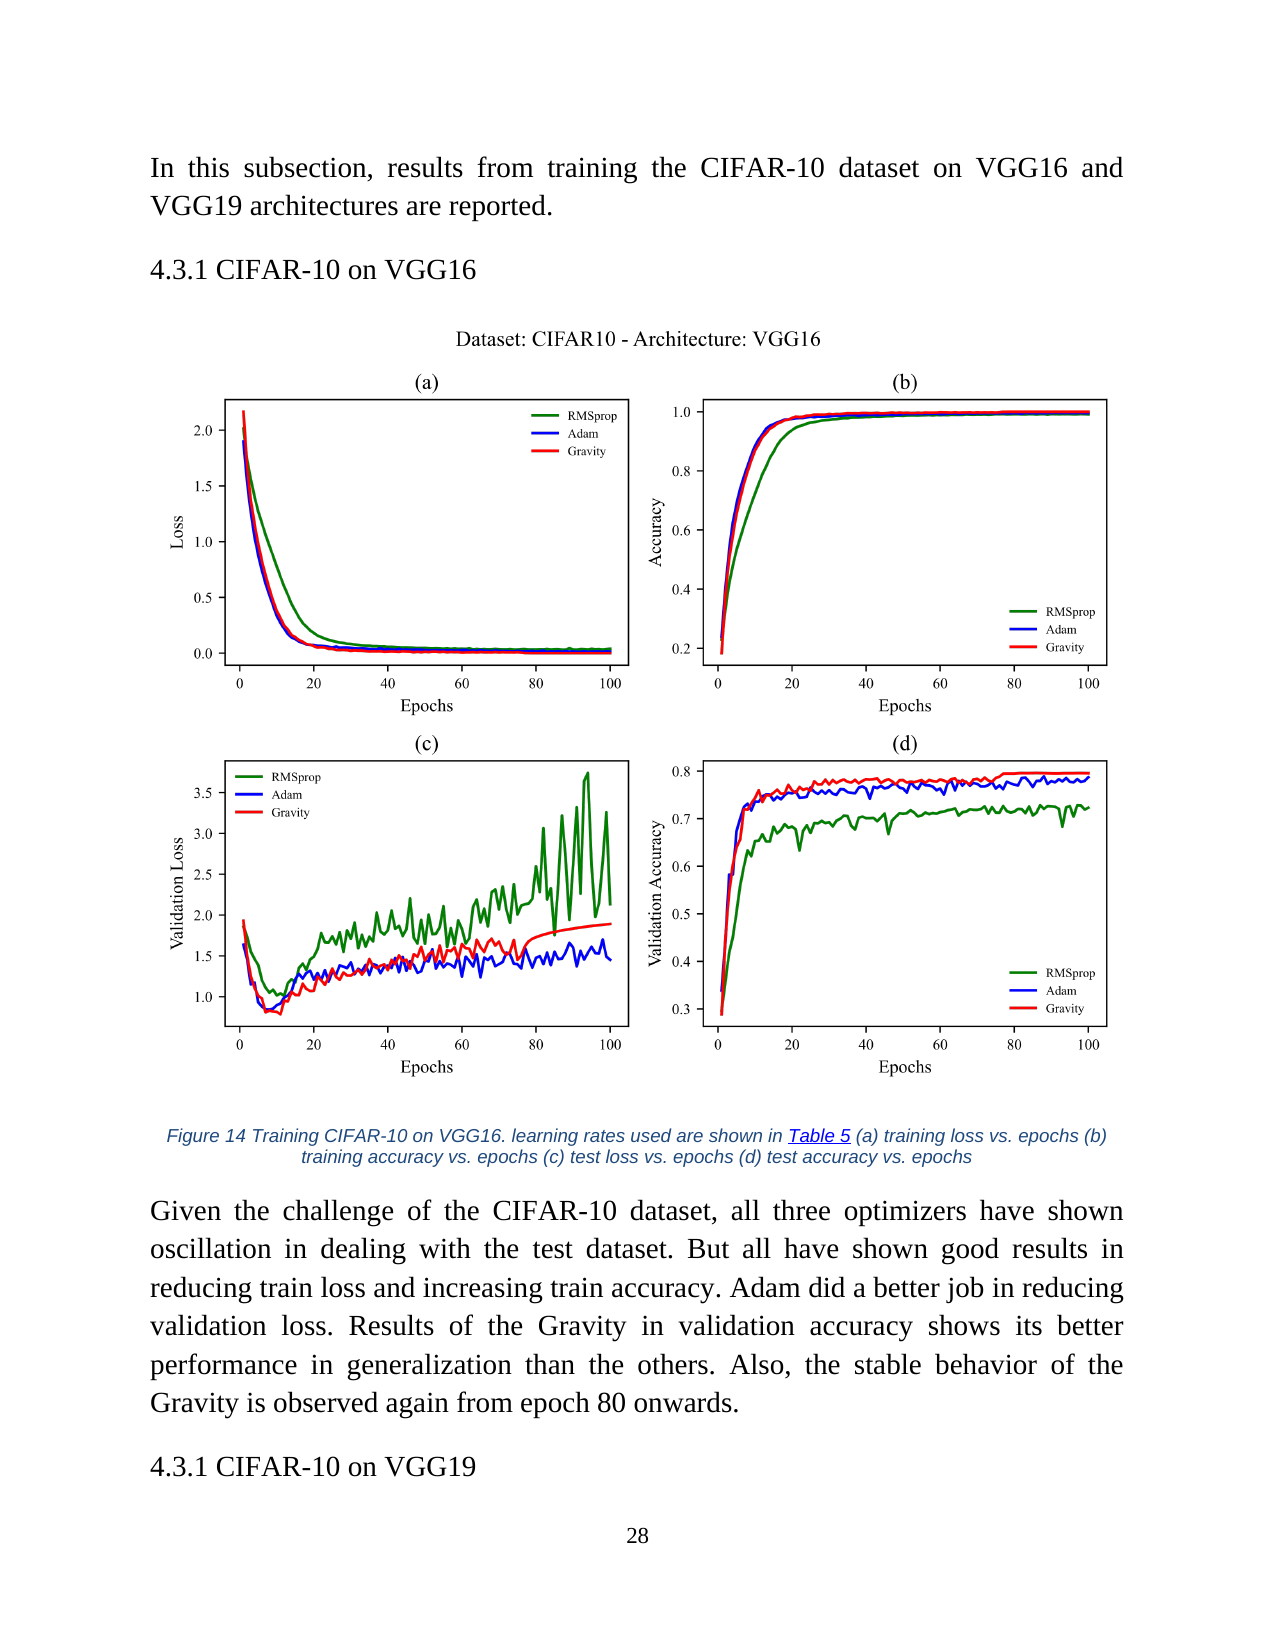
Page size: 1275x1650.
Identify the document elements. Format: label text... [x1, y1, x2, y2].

subtitle 4.3.1 CIFAR-10 on VGG16 [150, 252, 1125, 286]
text Figure 14 Training CIFAR-10 on VGG16. learning rates used are shown in Table 5 (a) training loss vs. epochs (b) training accuracy vs. epochs (c) test loss vs. epochs (d) test accuracy vs. epochs [150, 1124, 1125, 1168]
text In this subsection, results from training the CIFAR-10 dataset on VGG16 and VGG19 architectures are reported. [150, 150, 1125, 222]
picture [150, 315, 1125, 1096]
subtitle 4.3.1 CIFAR-10 on VGG19 [150, 1449, 1125, 1482]
text Given the challenge of the CIFAR-10 dataset, all three optimizers have shown oscillation in dealing with the test dataset. But all have shown good results in reducing train loss and increasing train accuracy. Adam did a better job in reducing validation loss. Results of the Gravity in validation accuracy shows its better performance in generalization than the others. Also, the stable behavior of the Gravity is observed again from epoch 80 onwards. [150, 1193, 1125, 1419]
